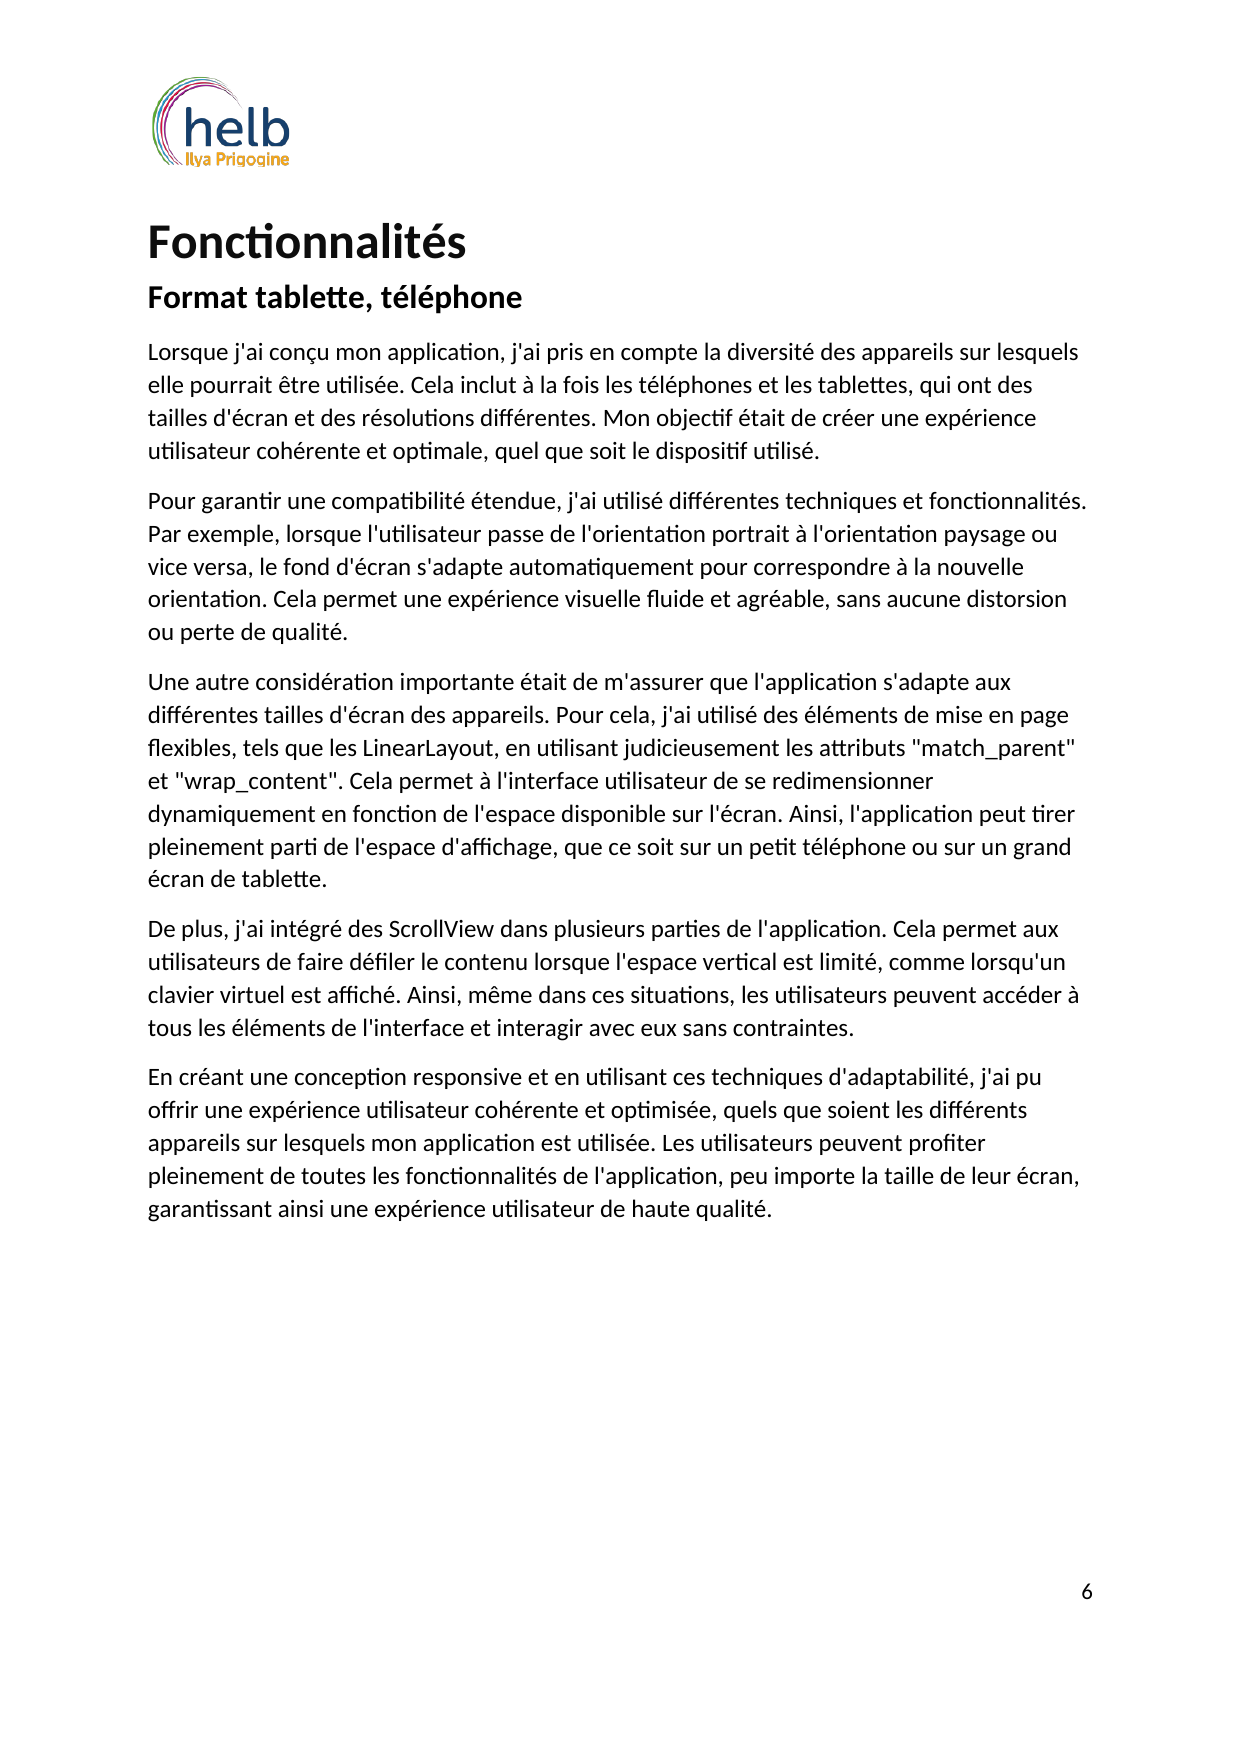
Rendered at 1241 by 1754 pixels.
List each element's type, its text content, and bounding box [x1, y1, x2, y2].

text Format tablette, téléphone [148, 276, 1093, 317]
text Pour garantir une compatibilité étendue, j'ai utilisé différentes techniques et fonctionnalités. Par exemple, lorsque l'utilisateur passe de l'orientation portrait à l'orientation paysage ou vice versa, le fond d'écran s'adapte automatiquement pour correspondre à la nouvelle orientation. Cela permet une expérience visuelle fluide et agréable, sans aucune distorsion ou perte de qualité. [148, 485, 1093, 647]
picture [147, 73, 296, 167]
text Une autre considération importante était de m'assurer que l'application s'adapte aux différentes tailles d'écran des appareils. Pour cela, j'ai utilisé des éléments de mise en page flexibles, tels que les LinearLayout, en utilisant judicieusement les attributs "match_parent" et "wrap_content". Cela permet à l'interface utilisateur de se redimensionner dynamiquement en fonction de l'espace disponible sur l'écran. Ainsi, l'application peut tirer pleinement parti de l'espace d'affichage, que ce soit sur un petit téléphone ou sur un grand écran de tablette. [148, 666, 1093, 894]
text De plus, j'ai intégré des ScrollView dans plusieurs parties de l'application. Cela permet aux utilisateurs de faire défiler le contenu lorsque l'espace vertical est limité, comme lorsqu'un clavier virtuel est affiché. Ainsi, même dans ces situations, les utilisateurs peuvent accéder à tous les éléments de l'interface et interagir avec eux sans contraintes. [148, 913, 1093, 1042]
text Lorsque j'ai conçu mon application, j'ai pris en compte la diversité des appareils sur lesquels elle pourrait être utilisée. Cela inclut à la fois les téléphones et les tablettes, qui ont des tailles d'écran et des résolutions différentes. Mon objectif était de créer une expérience utilisateur cohérente et optimale, quel que soit le dispositif utilisé. [148, 336, 1093, 466]
subtitle Fonctionnalités [148, 210, 1093, 271]
text En créant une conception responsive et en utilisant ces techniques d'adaptabilité, j'ai pu offrir une expérience utilisateur cohérente et optimisée, quels que soient les différents appareils sur lesquels mon application est utilisée. Les utilisateurs peuvent profiter pleinement de toutes les fonctionnalités de l'application, peu importe la taille de leur écran, garantissant ainsi une expérience utilisateur de haute qualité. [148, 1061, 1093, 1224]
